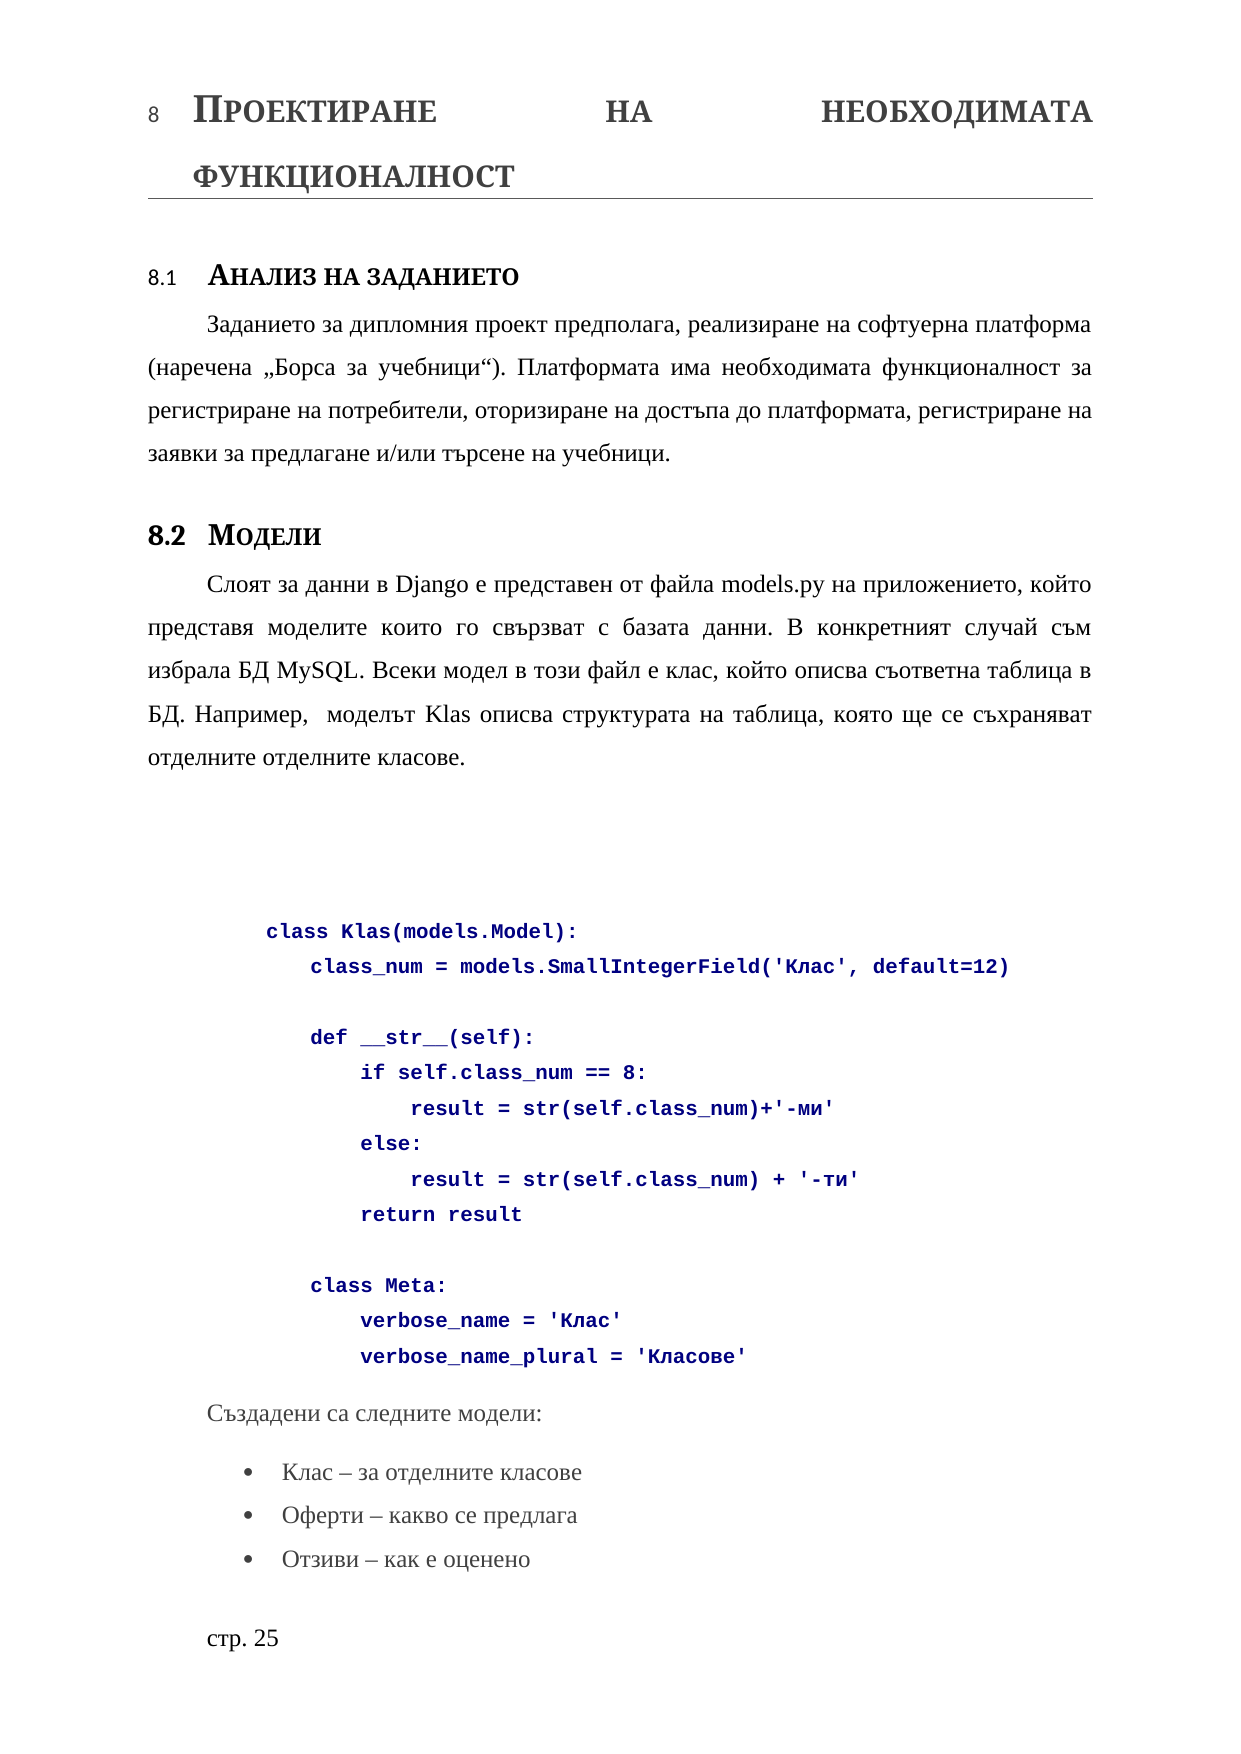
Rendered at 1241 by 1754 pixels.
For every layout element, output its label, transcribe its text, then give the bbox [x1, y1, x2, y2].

list Клас – за отделните класове [244, 1457, 1093, 1486]
subtitle Проектиране на необходимата функционалност [148, 89, 1093, 198]
list Отзиви – как е оценено [244, 1544, 1093, 1572]
text Създадени са следните модели: [148, 1398, 1093, 1426]
list Оферти – какво се предлага [244, 1501, 1093, 1529]
subtitle Анализ на заданието [148, 259, 1093, 292]
text Слоят за данни в Django е представен от файла models.py на приложението, който представя моделите които го свързват с базата данни. В конкретният случай съм избрала БД MySQL. Всеки модел в този файл е клас, който описва съответна таблица в БД. Например, моделът Klas описва структурата на таблица, която ще се съхраняват отделните отделните класове. [148, 569, 1093, 771]
text class Klas(models.Model): class_num = models.SmallIntegerField('Клас', default=12) def __str__(self): if self.class_num == 8: result = str(self.class_num)+'-ми' else: result = str(self.class_num) + '-ти' return result class Meta: verbose_name = 'Клас' verbose_name_plural = 'Класове' [260, 921, 1093, 1369]
text Заданието за дипломния проект предполага, реализиране на софтуерна платформа (наречена „Борса за учебници“). Платформата има необходимата функционалност за регистриране на потребители, оторизиране на достъпа до платформата, регистриране на заявки за предлагане и/или търсене на учебници. [148, 309, 1093, 467]
subtitle Модели [148, 519, 1093, 552]
